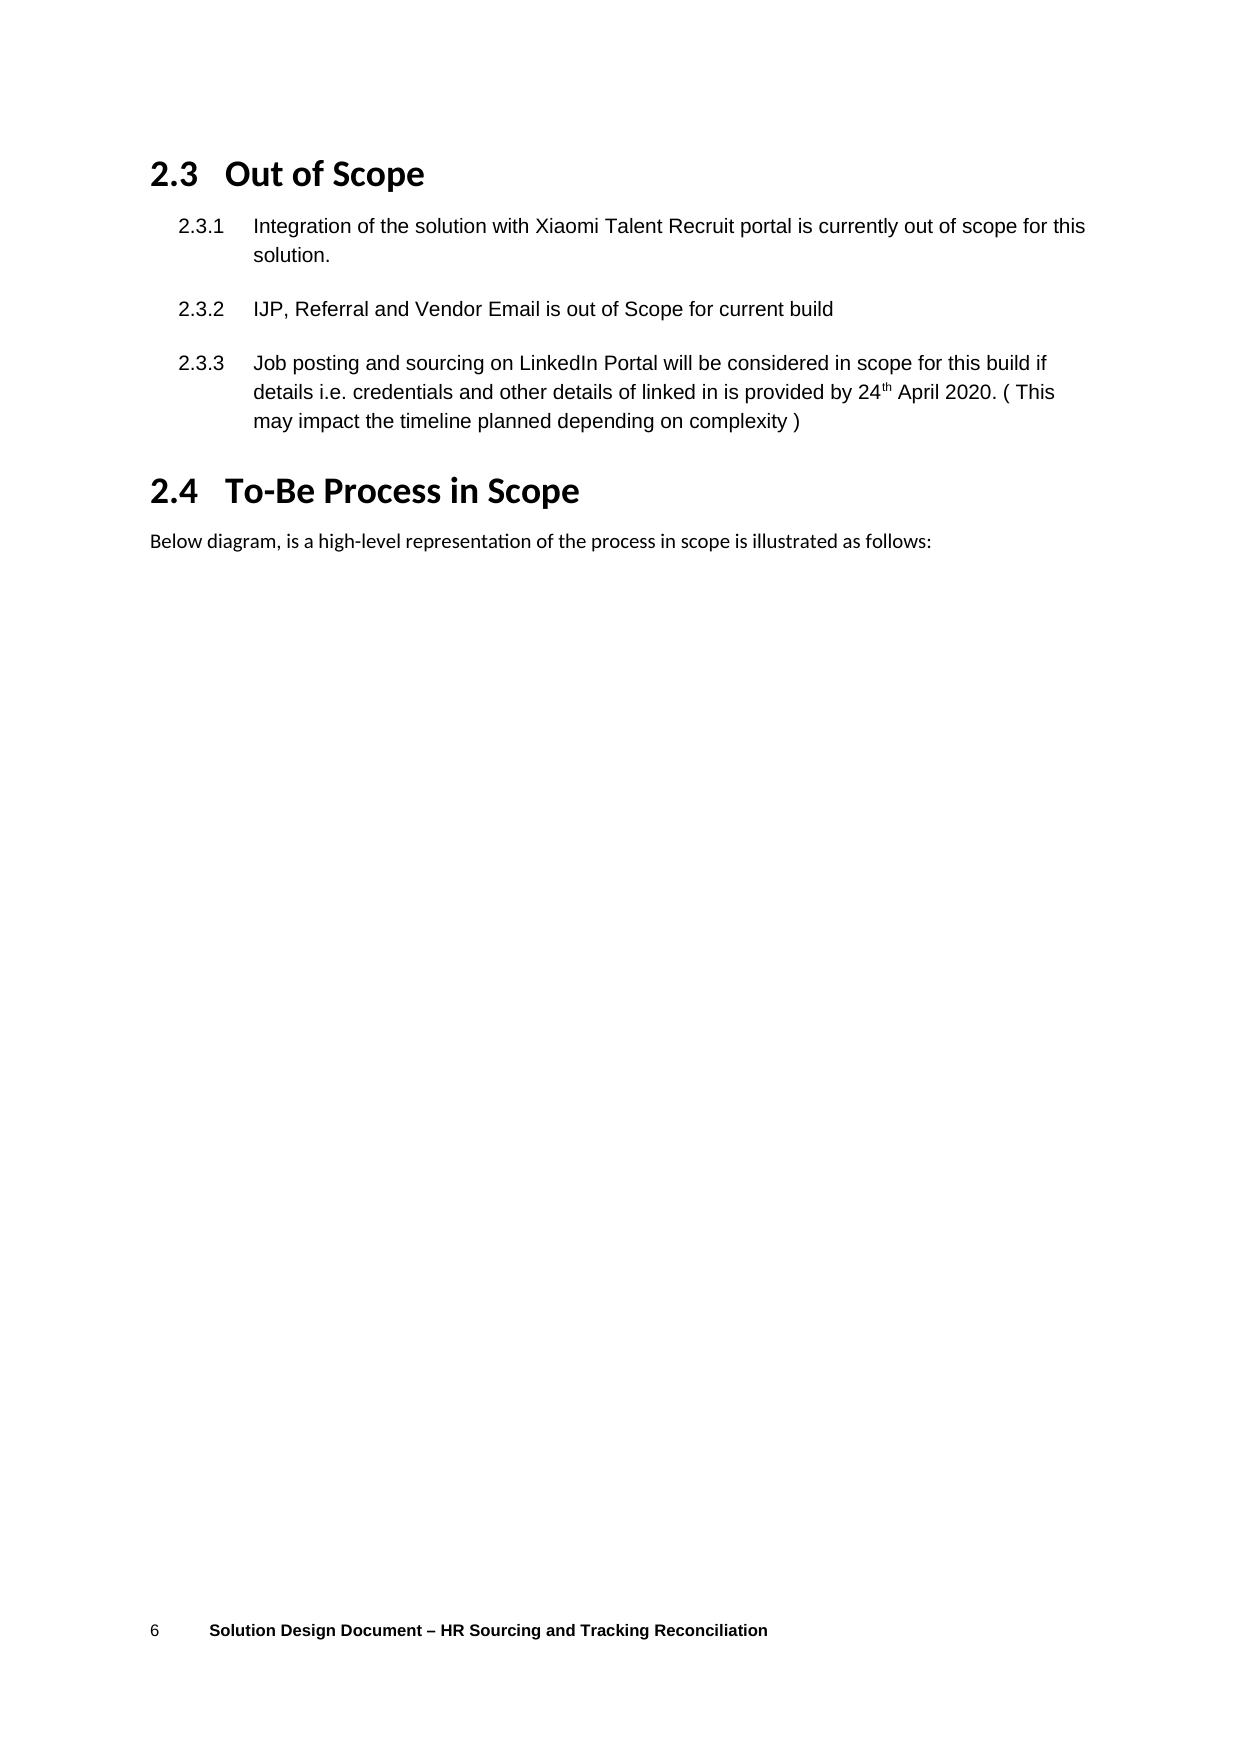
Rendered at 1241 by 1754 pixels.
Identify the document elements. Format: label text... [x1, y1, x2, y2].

list IJP, Referral and Vendor Email is out of Scope for current build [178, 292, 1090, 321]
list To-Be Process in Scope [150, 467, 1090, 512]
list Out of Scope [150, 150, 1090, 196]
list Job posting and sourcing on LinkedIn Portal will be considered in scope for this build if details i.e. credentials and other details of linked in is provided by 24th April 2020. ( This may impact the timeline planned depending on complexity ) [178, 346, 1090, 433]
list Integration of the solution with Xiaomi Talent Recruit portal is currently out of scope for this solution. [178, 208, 1090, 267]
text Below diagram, is a high-level representation of the process in scope is illustrated as follows: [150, 525, 1090, 554]
